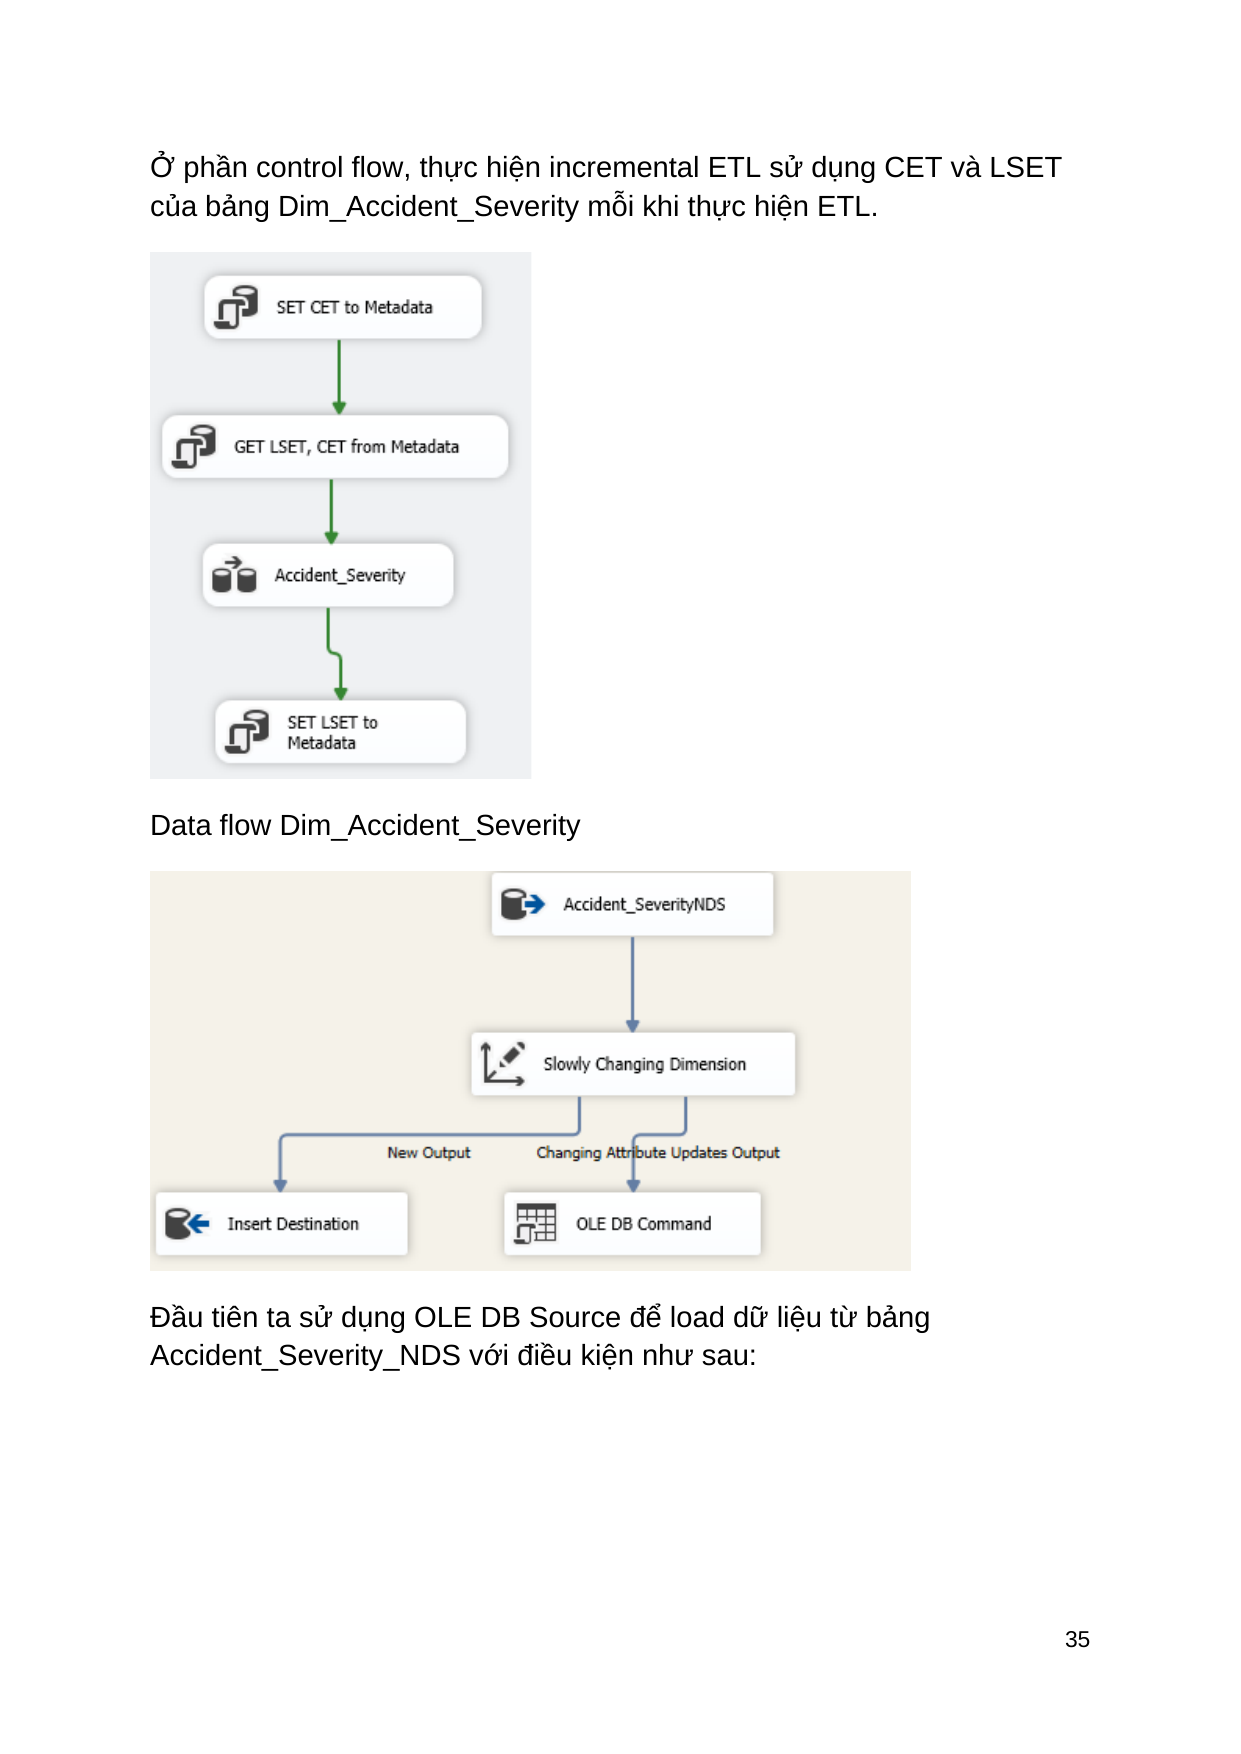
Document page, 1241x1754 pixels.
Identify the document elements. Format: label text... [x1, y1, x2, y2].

text Data flow Dim_Accident_Severity [150, 807, 1090, 841]
picture [150, 871, 911, 1271]
text Ở phần control flow, thực hiện incremental ETL sử dụng CET và LSET của bảng Dim_Accident_Severity mỗi khi thực hiện ETL. [150, 150, 1090, 222]
picture [150, 252, 532, 779]
text Đầu tiên ta sử dụng OLE DB Source để load dữ liệu từ bảng Accident_Severity_NDS với điều kiện như sau: [150, 1300, 1090, 1372]
